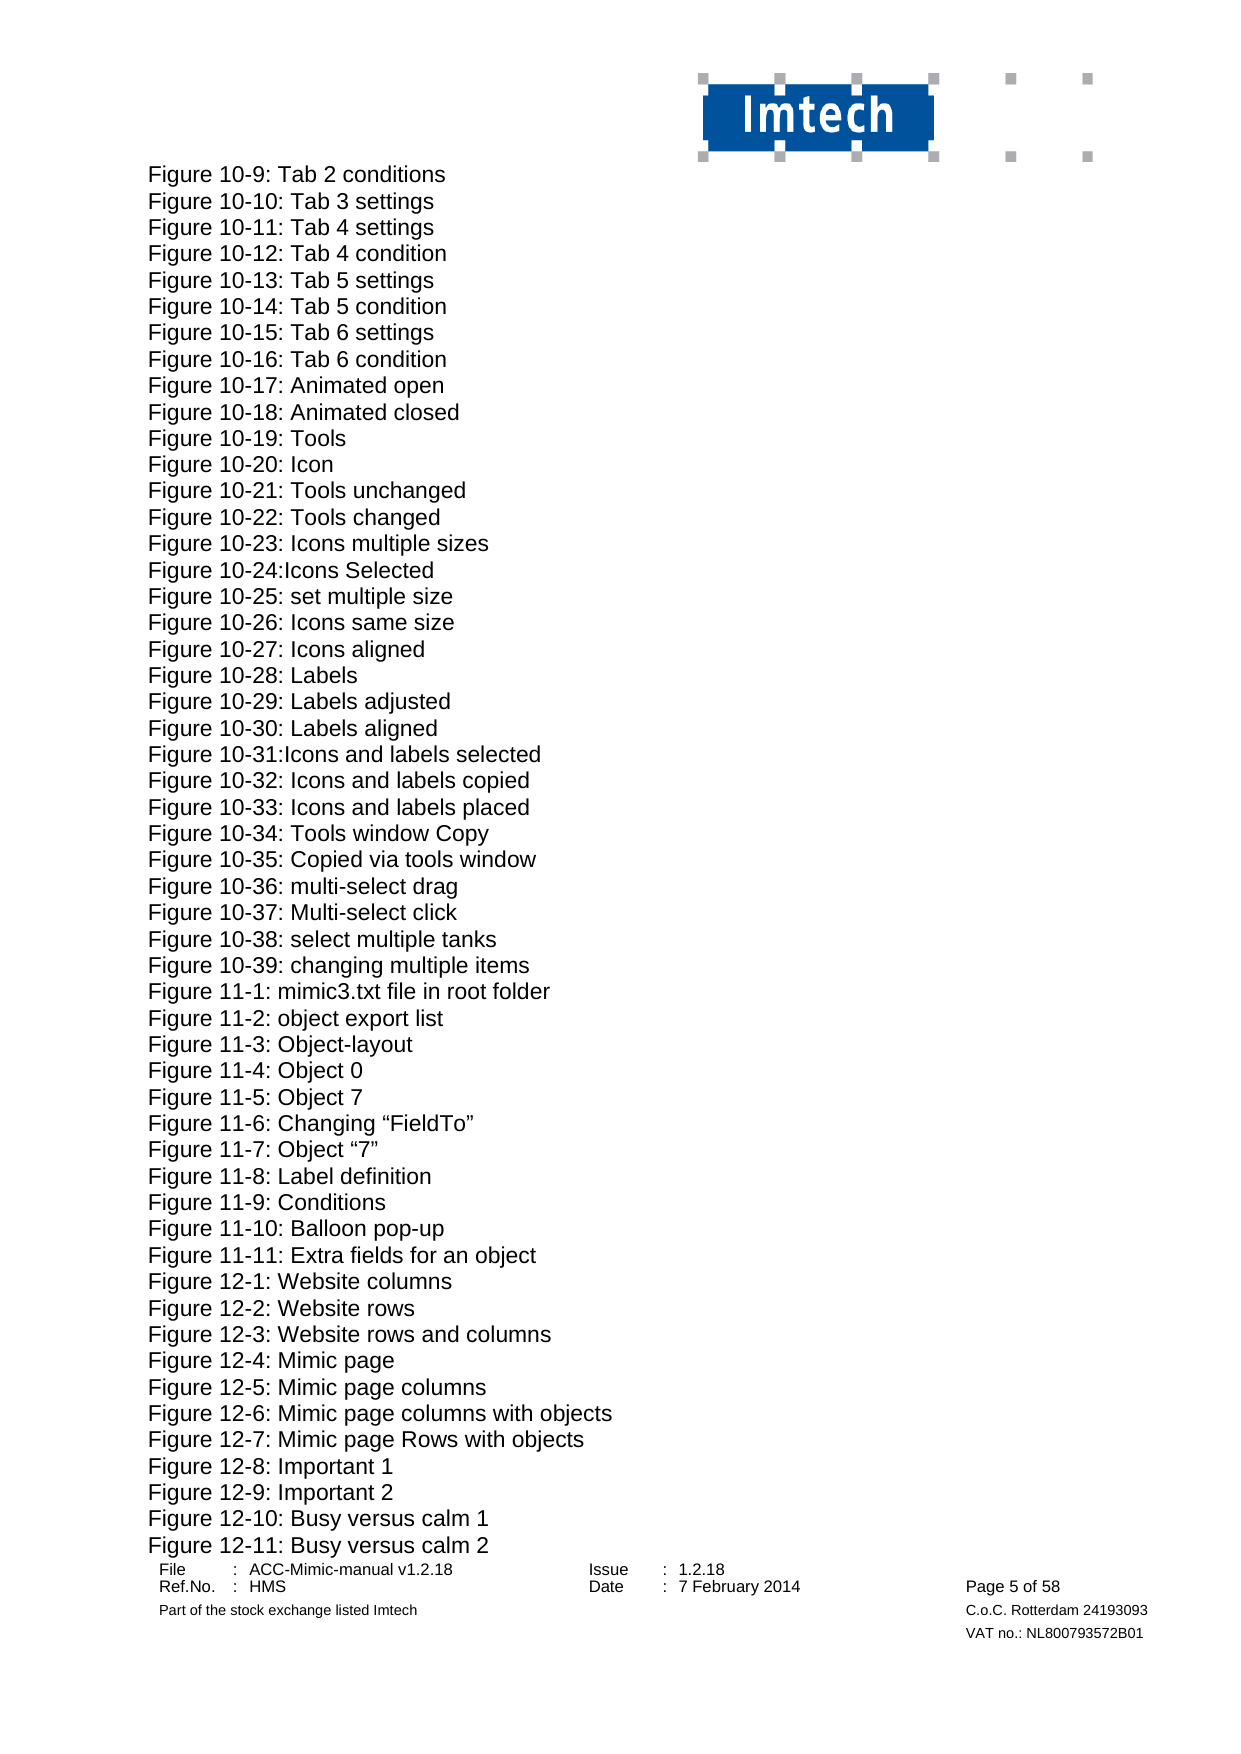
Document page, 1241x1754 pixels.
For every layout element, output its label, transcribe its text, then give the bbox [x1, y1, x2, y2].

text Figure 10-35: Copied via tools window 36 [148, 846, 1034, 873]
text Figure 10-27: Icons aligned 33 [148, 636, 1034, 662]
text Figure 11-5: Object 7 41 [148, 1084, 1034, 1110]
text Figure 12-9: Important 2 49 [148, 1479, 1034, 1505]
text Figure 10-12: Tab 4 condition 28 [148, 240, 1034, 267]
text Figure 10-34: Tools window Copy 36 [148, 820, 1034, 846]
text Figure 12-4: Mimic page 47 [148, 1347, 1034, 1373]
text Figure 11-7: Object “7” 42 [148, 1136, 1034, 1163]
text Figure 12-6: Mimic page columns with objects 47 [148, 1400, 1034, 1426]
text Figure 10-33: Icons and labels placed 35 [148, 794, 1034, 820]
text Figure 10-31:Icons and labels selected 35 [148, 741, 1034, 767]
text Figure 10-14: Tab 5 condition 28 [148, 293, 1034, 319]
text Figure 11-3: Object-layout 41 [148, 1031, 1034, 1057]
text Figure 10-30: Labels aligned 34 [148, 715, 1034, 741]
text Figure 12-8: Important 1 48 [148, 1453, 1034, 1479]
text Figure 10-18: Animated closed 30 [148, 398, 1034, 425]
text Figure 12-2: Website rows 46 [148, 1294, 1034, 1321]
text Figure 10-36: multi-select drag 36 [148, 873, 1034, 899]
text Figure 10-10: Tab 3 settings 27 [148, 188, 1034, 214]
text Figure 10-11: Tab 4 settings 27 [148, 214, 1034, 240]
text Figure 12-1: Website columns 46 [148, 1268, 1034, 1294]
text Figure 10-29: Labels adjusted 34 [148, 688, 1034, 715]
text Figure 10-15: Tab 6 settings 29 [148, 319, 1034, 346]
text Figure 10-21: Tools unchanged 31 [148, 477, 1034, 504]
text Figure 10-26: Icons same size 32 [148, 609, 1034, 636]
text Figure 10-9: Tab 2 conditions 27 [148, 161, 1034, 188]
text Figure 10-20: Icon 31 [148, 451, 1034, 477]
picture [697, 73, 1093, 162]
text Figure 10-17: Animated open 30 [148, 372, 1034, 398]
text Figure 12-11: Busy versus calm 2 50 [148, 1532, 1034, 1558]
text Figure 11-10: Balloon pop-up 43 [148, 1215, 1034, 1242]
text Figure 11-11: Extra fields for an object 43 [148, 1242, 1034, 1268]
text Figure 12-7: Mimic page Rows with objects 48 [148, 1426, 1034, 1453]
text Figure 10-19: Tools 31 [148, 425, 1034, 451]
text Figure 11-4: Object 0 41 [148, 1057, 1034, 1084]
text Figure 10-25: set multiple size 32 [148, 583, 1034, 609]
text Figure 11-2: object export list 40 [148, 1004, 1034, 1031]
text Figure 12-10: Busy versus calm 1 49 [148, 1505, 1034, 1532]
text Figure 12-3: Website rows and columns 46 [148, 1321, 1034, 1347]
text Figure 10-16: Tab 6 condition 29 [148, 346, 1034, 372]
text Figure 12-5: Mimic page columns 47 [148, 1373, 1034, 1400]
text Figure 10-32: Icons and labels copied 35 [148, 767, 1034, 794]
text Figure 10-13: Tab 5 settings 28 [148, 267, 1034, 293]
text Figure 10-37: Multi-select click 37 [148, 899, 1034, 926]
text Figure 10-38: select multiple tanks 37 [148, 926, 1034, 952]
text Figure 11-1: mimic3.txt file in root folder 39 [148, 978, 1034, 1004]
text Figure 10-28: Labels 33 [148, 662, 1034, 688]
text Figure 11-8: Label definition 42 [148, 1163, 1034, 1189]
text Figure 11-6: Changing “FieldTo” 42 [148, 1110, 1034, 1136]
text Figure 11-9: Conditions 43 [148, 1189, 1034, 1215]
text Figure 10-24:Icons Selected 32 [148, 557, 1034, 583]
text Figure 10-23: Icons multiple sizes 32 [148, 530, 1034, 557]
text Figure 10-39: changing multiple items 38 [148, 952, 1034, 978]
text Figure 10-22: Tools changed 31 [148, 504, 1034, 530]
